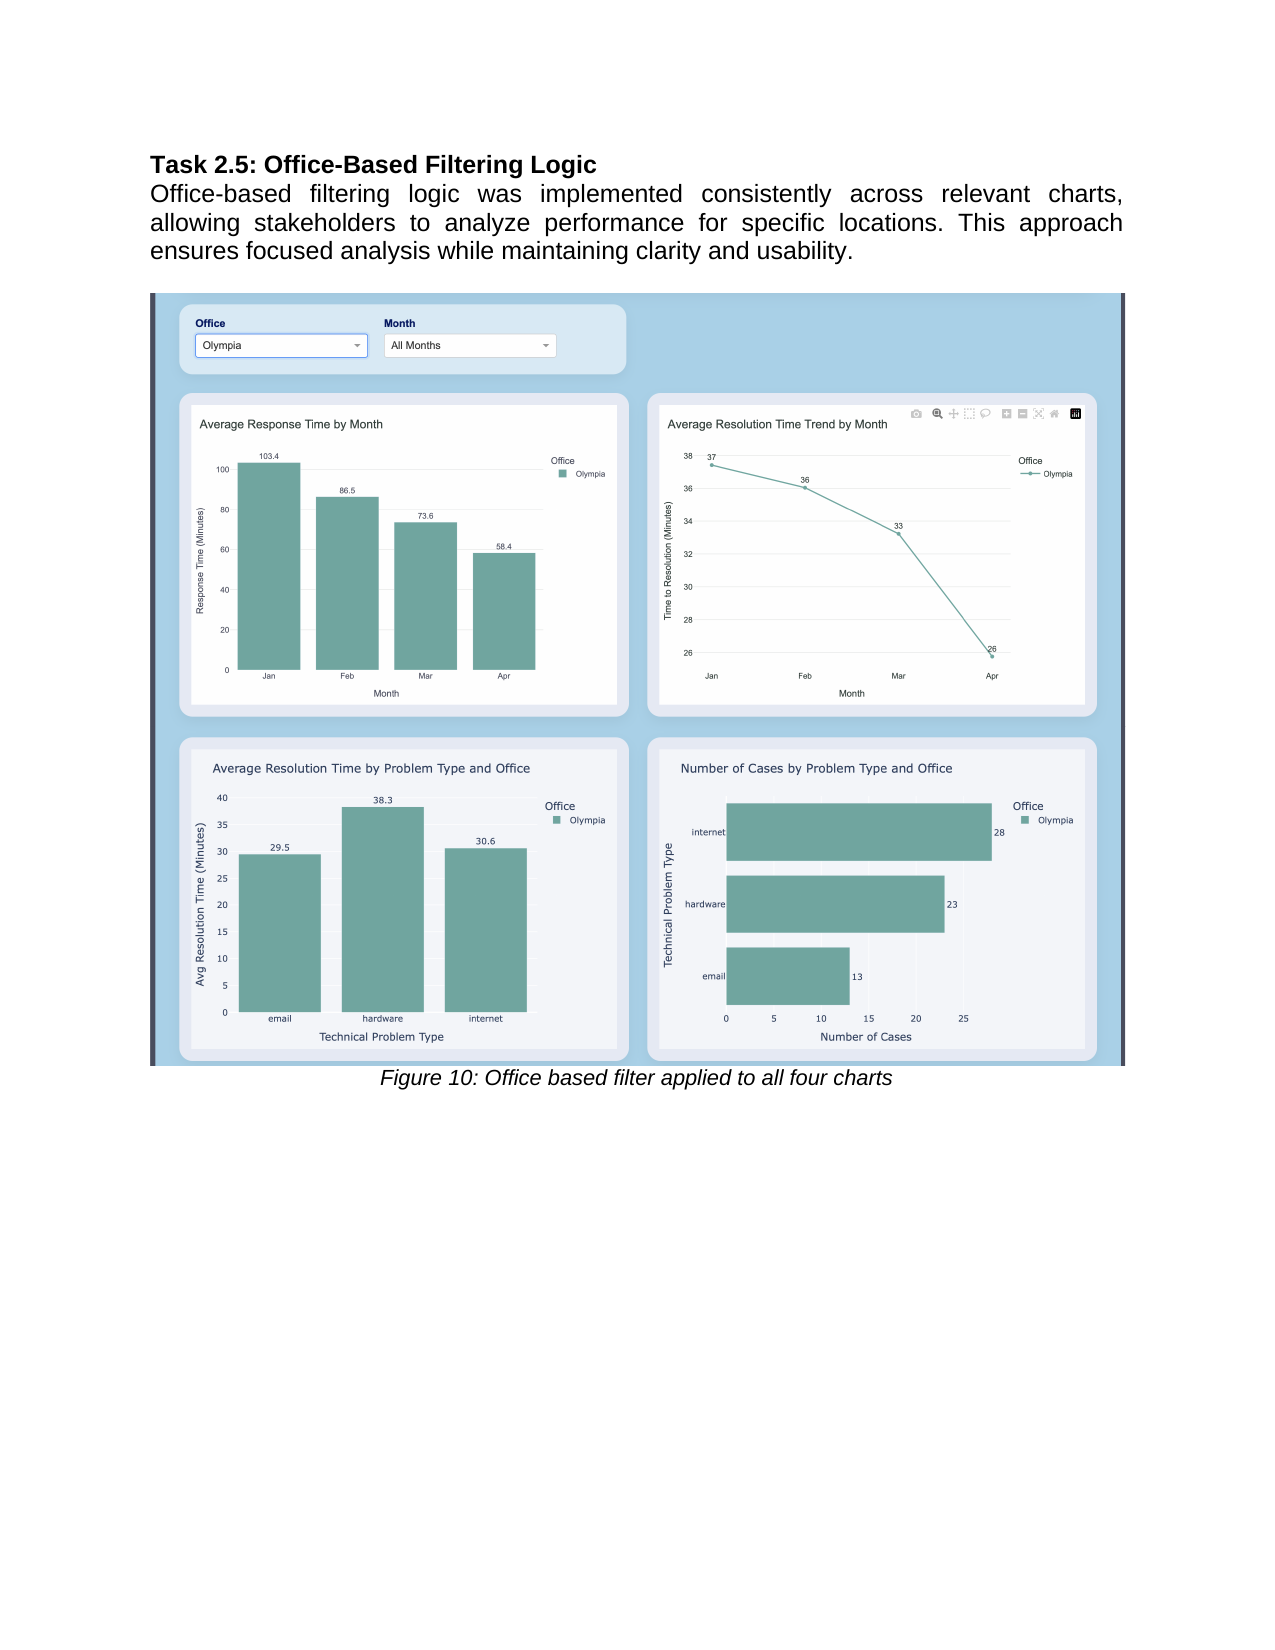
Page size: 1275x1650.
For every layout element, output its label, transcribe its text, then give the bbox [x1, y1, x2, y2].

text Office-based filtering logic was implemented consistently across relevant charts, allowing stakeholders to analyze performance for specific locations. This approach ensures focused analysis while maintaining clarity and usability. [150, 179, 1125, 265]
text Figure 10: Office based filter applied to all four charts [150, 1066, 1125, 1090]
text Task 2.5: Office-Based Filtering Logic [150, 150, 1125, 179]
picture [150, 293, 1125, 1066]
